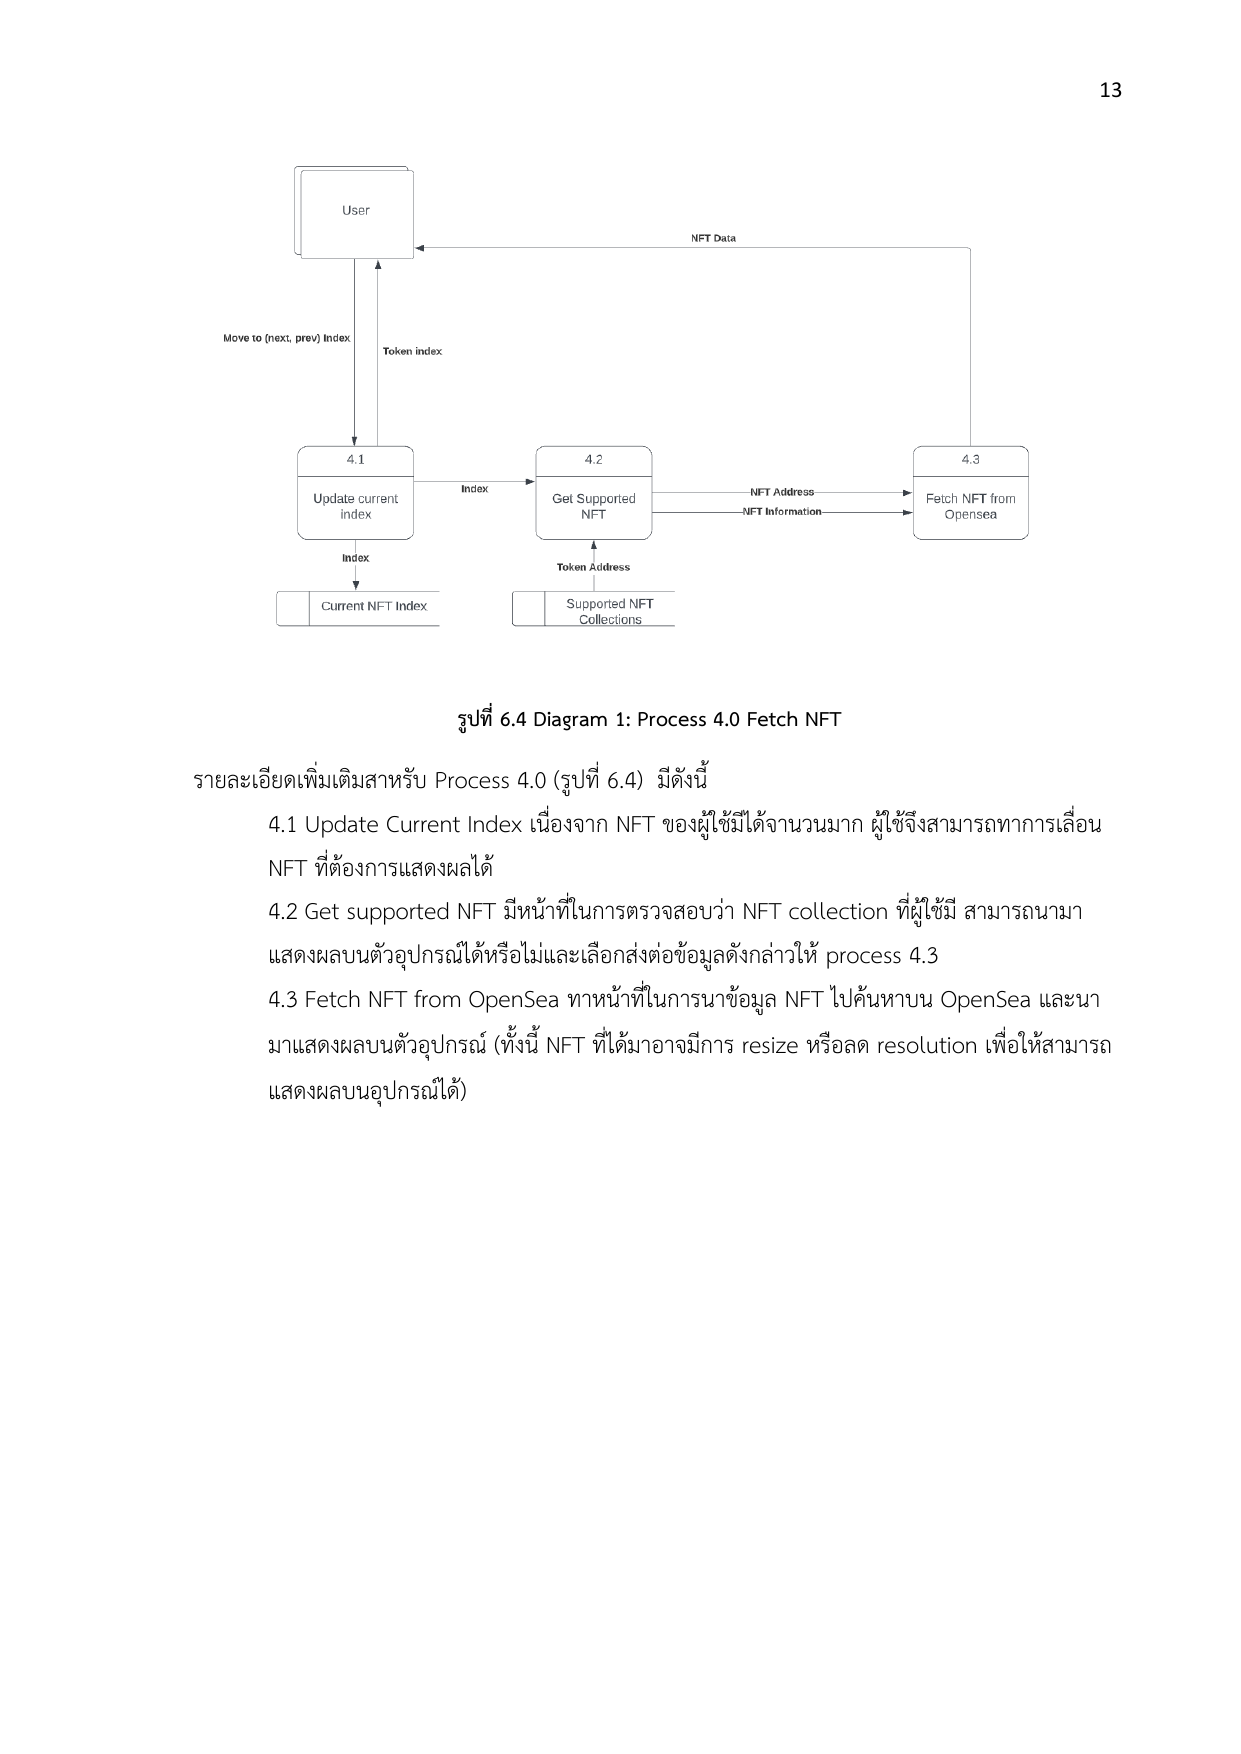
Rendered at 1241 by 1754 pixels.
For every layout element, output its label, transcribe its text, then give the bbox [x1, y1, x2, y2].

text รูปที่ 6.4 Diagram 1: Process 4.0 Fetch NFT [118, 701, 1122, 740]
text 4.2 Get supported NFT มีหน้าที่ในการตรวจสอบว่า NFT collection ที่ผู้ใช้มี สามารถนามาแสดงผลบนตัวอุปกรณ์ได้หรือไม่และเลือกส่งต่อข้อมูลดังกล่าวให้ process 4.3 [268, 891, 1122, 979]
text 4.1 Update Current Index เนื่องจาก NFT ของผู้ใช้มีได้จานวนมาก ผู้ใช้จึงสามารถทาการเลื่อน NFT ที่ต้องการแสดงผลได้ [268, 804, 1122, 891]
picture [193, 150, 1094, 683]
text รายละเอียดเพิ่มเติมสาหรับ Process 4.0 (รูปที่ 6.4) มีดังนี้ [193, 761, 1122, 804]
list 4.3 Fetch NFT from OpenSea ทาหน้าที่ในการนาข้อมูล NFT ไปค้นหาบน OpenSea และนามาแสดงผลบนตัวอุปกรณ์ (ทั้งนี้ NFT ที่ได้มาอาจมีการ resize หรือลด resolution เพื่อให้สามารถแสดงผลบนอุปกรณ์ได้) [268, 979, 1122, 1115]
